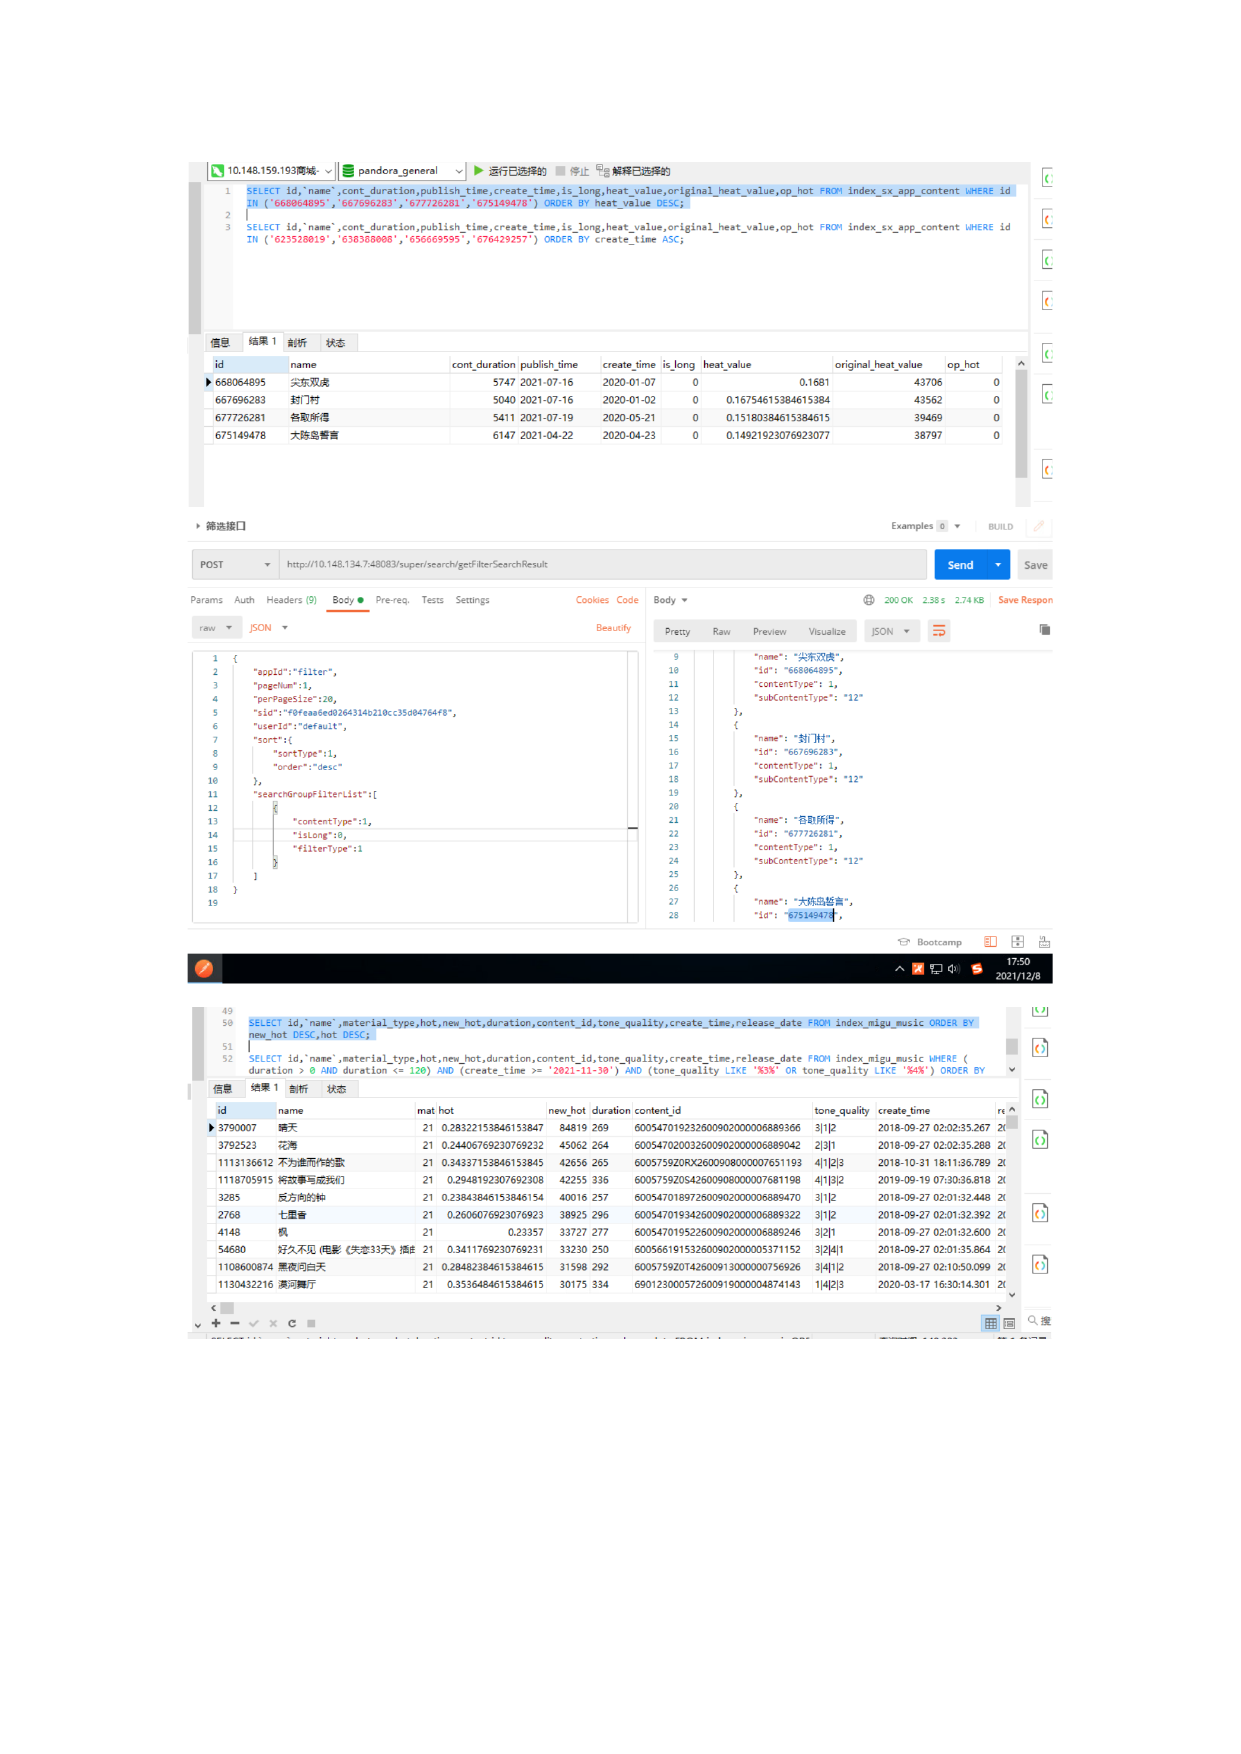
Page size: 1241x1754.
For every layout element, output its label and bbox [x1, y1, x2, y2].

picture [187, 1007, 1052, 1339]
picture [187, 519, 1053, 984]
picture [187, 162, 1053, 507]
